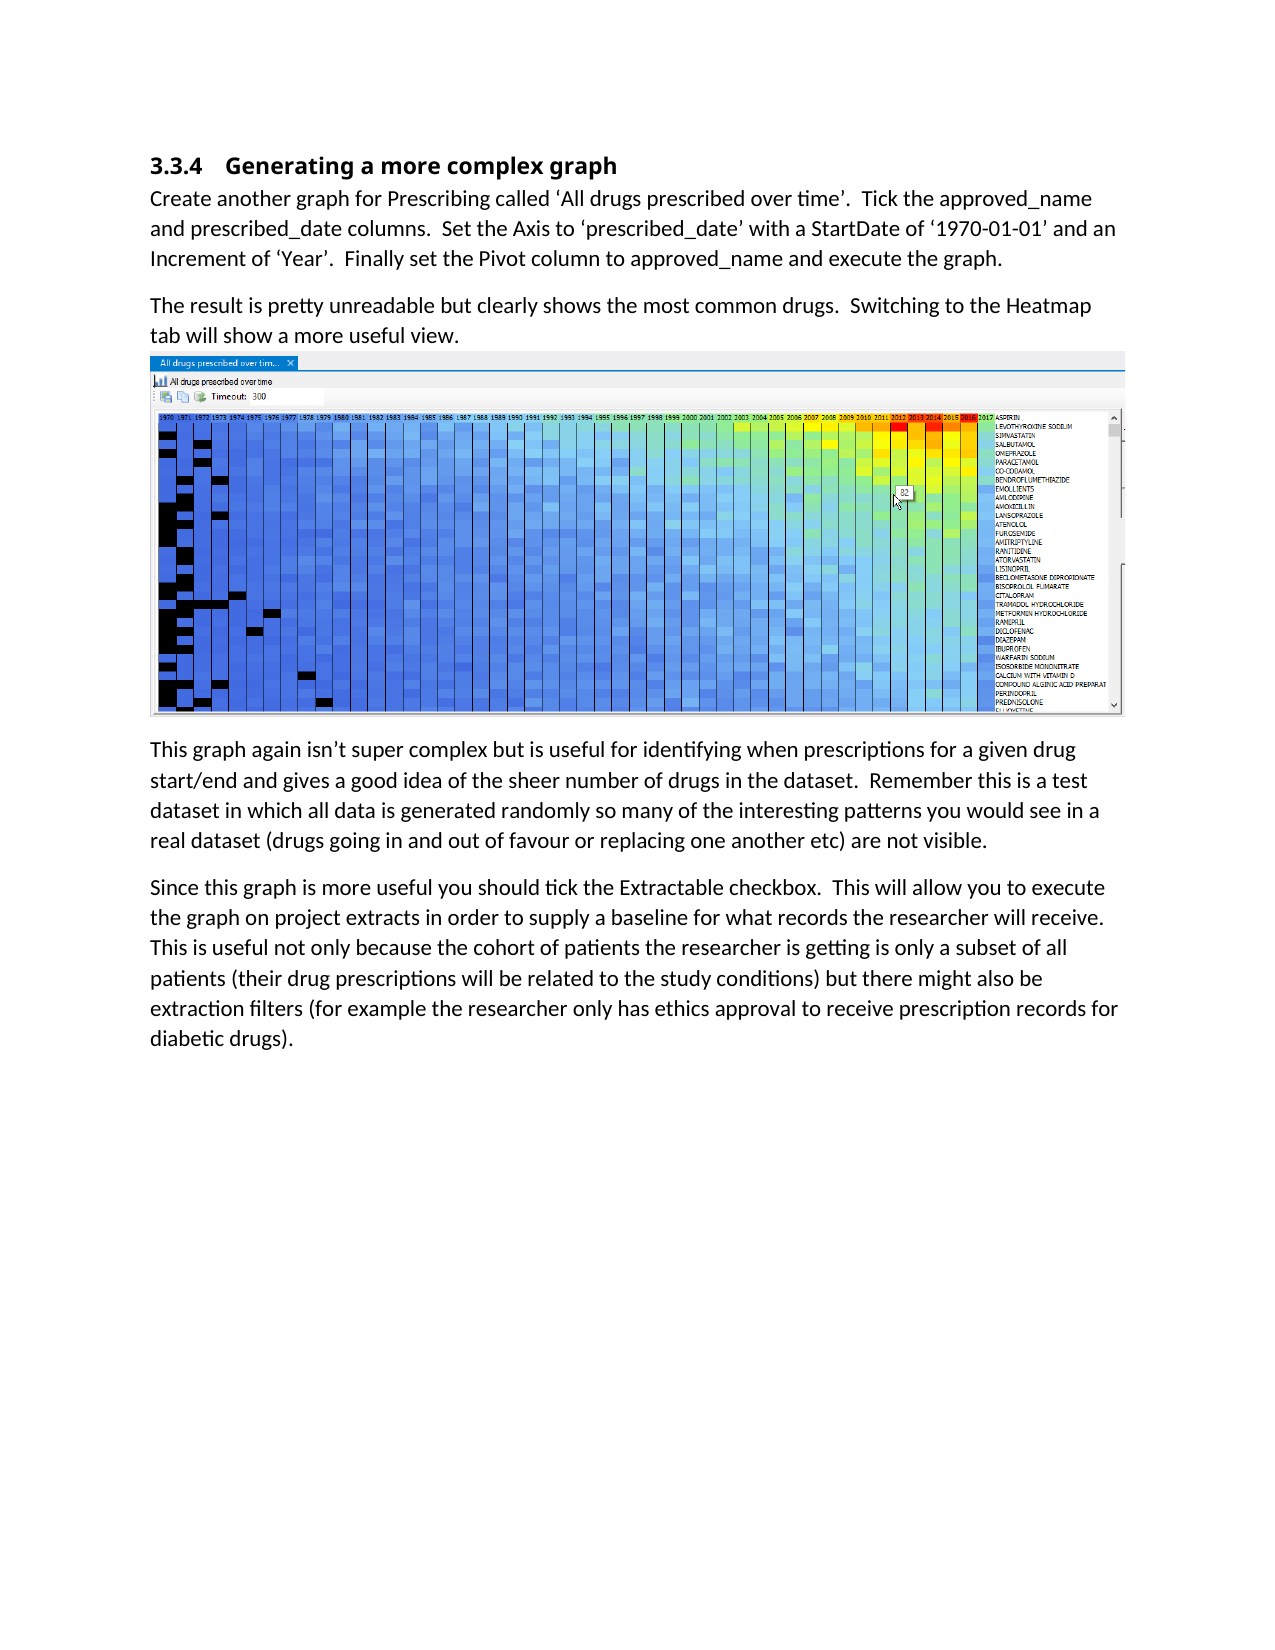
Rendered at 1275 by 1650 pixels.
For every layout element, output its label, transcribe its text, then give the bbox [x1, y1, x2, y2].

text The result is pretty unreadable but clearly shows the most common drugs. Switching to the Heatmap tab will show a more useful view. [150, 291, 1125, 351]
subtitle Generating a more complex graph [150, 150, 1125, 181]
picture [150, 351, 1125, 717]
text This graph again isn’t super complex but is useful for identifying when prescriptions for a given drug start/end and gives a good idea of the sheer number of drugs in the dataset. Remember this is a test dataset in which all data is generated randomly so many of the interesting patterns you would see in a real dataset (drugs going in and out of favour or replacing one another etc) are not visible. [150, 736, 1125, 854]
text Create another graph for Prescribing called ‘All drugs prescribed over time’. Tick the approved_name and prescribed_date columns. Set the Axis to ‘prescribed_date’ with a StartDate of ‘1970-01-01’ and an Increment of ‘Year’. Finally set the Pivot column to approved_name and execute the graph. [150, 184, 1125, 272]
text Since this graph is more useful you should tick the Extractable checkbox. This will allow you to execute the graph on project extracts in order to supply a baseline for what records the researcher will receive. This is useful not only because the cohort of patients the researcher is getting is only a subset of all patients (their drug prescriptions will be related to the study conditions) but there might also be extraction filters (for example the researcher only has ethics approval to receive prescription records for diabetic drugs). [150, 873, 1125, 1052]
